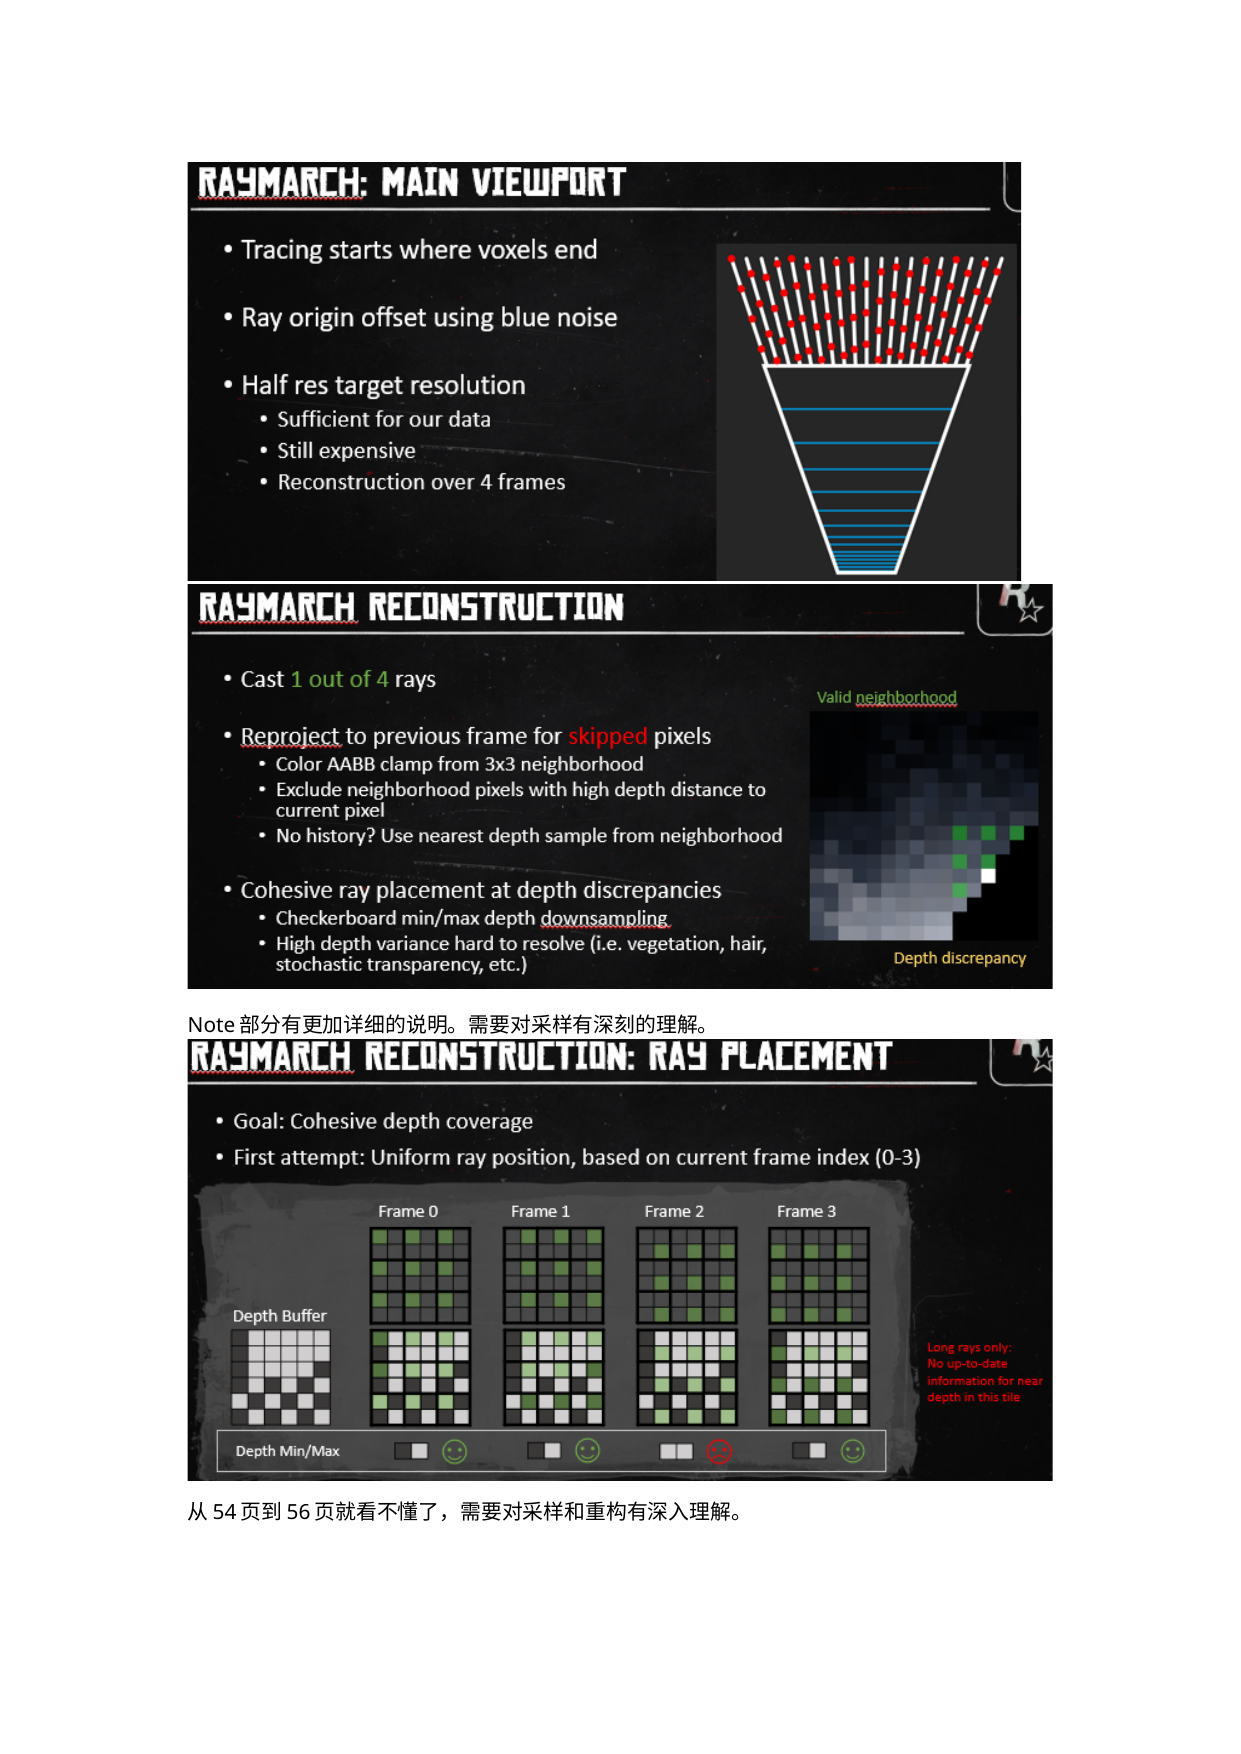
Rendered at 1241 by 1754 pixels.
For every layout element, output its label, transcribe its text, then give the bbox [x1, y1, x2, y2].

text 从54页到56页就看不懂了，需要对采样和重构有深入理解。 [187, 1494, 1053, 1527]
text Note部分有更加详细的说明。需要对采样有深刻的理解。 [187, 1007, 1053, 1039]
